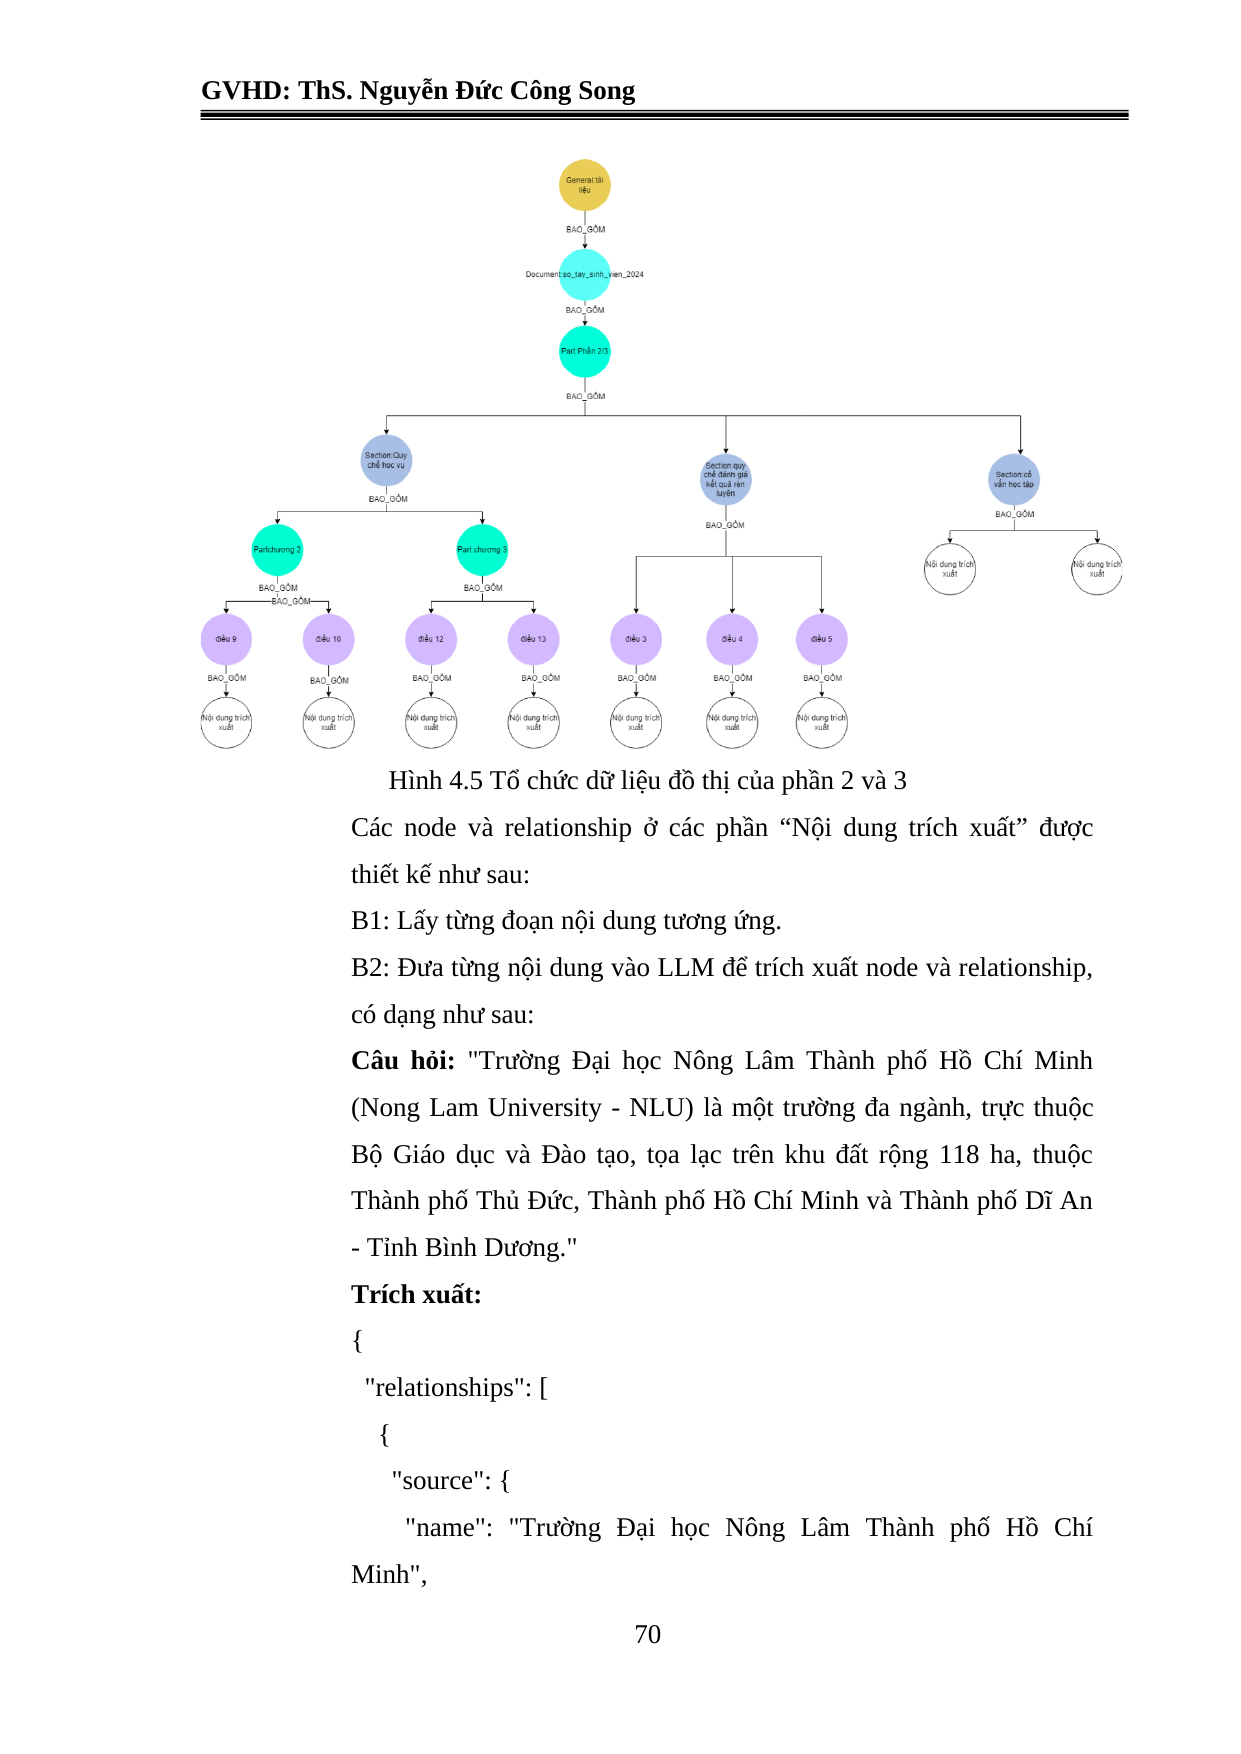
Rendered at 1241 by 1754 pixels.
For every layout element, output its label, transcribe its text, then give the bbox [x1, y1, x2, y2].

list Các node và relationship ở các phần “Nội dung trích xuất” được thiết kế như sau: [351, 811, 1094, 889]
text "relationships": [ [351, 1371, 1094, 1402]
picture [200, 159, 1123, 749]
text { [351, 1324, 1094, 1356]
list B1: Lấy từng đoạn nội dung tương ứng. [351, 904, 1094, 936]
list B2: Đưa từng nội dung vào LLM để trích xuất node và relationship, có dạng như sau: [351, 951, 1094, 1029]
text "source": { [351, 1464, 1094, 1496]
text { [351, 1418, 1094, 1449]
text "name": "Trường Đại học Nông Lâm Thành phố Hồ Chí Minh", [351, 1511, 1094, 1589]
list Câu hỏi: "Trường Đại học Nông Lâm Thành phố Hồ Chí Minh (Nong Lam University - NLU) là một trường đa ngành, trực thuộc Bộ Giáo dục và Đào tạo, tọa lạc trên khu đất rộng 118 ha, thuộc Thành phố Thủ Đức, Thành phố Hồ Chí Minh và Thành phố Dĩ An - Tỉnh Bình Dương." [351, 1044, 1094, 1262]
text Hình 4.5 Tổ chức dữ liệu đồ thị của phần 2 và 3 [201, 764, 1094, 796]
list Trích xuất: [351, 1278, 1094, 1309]
